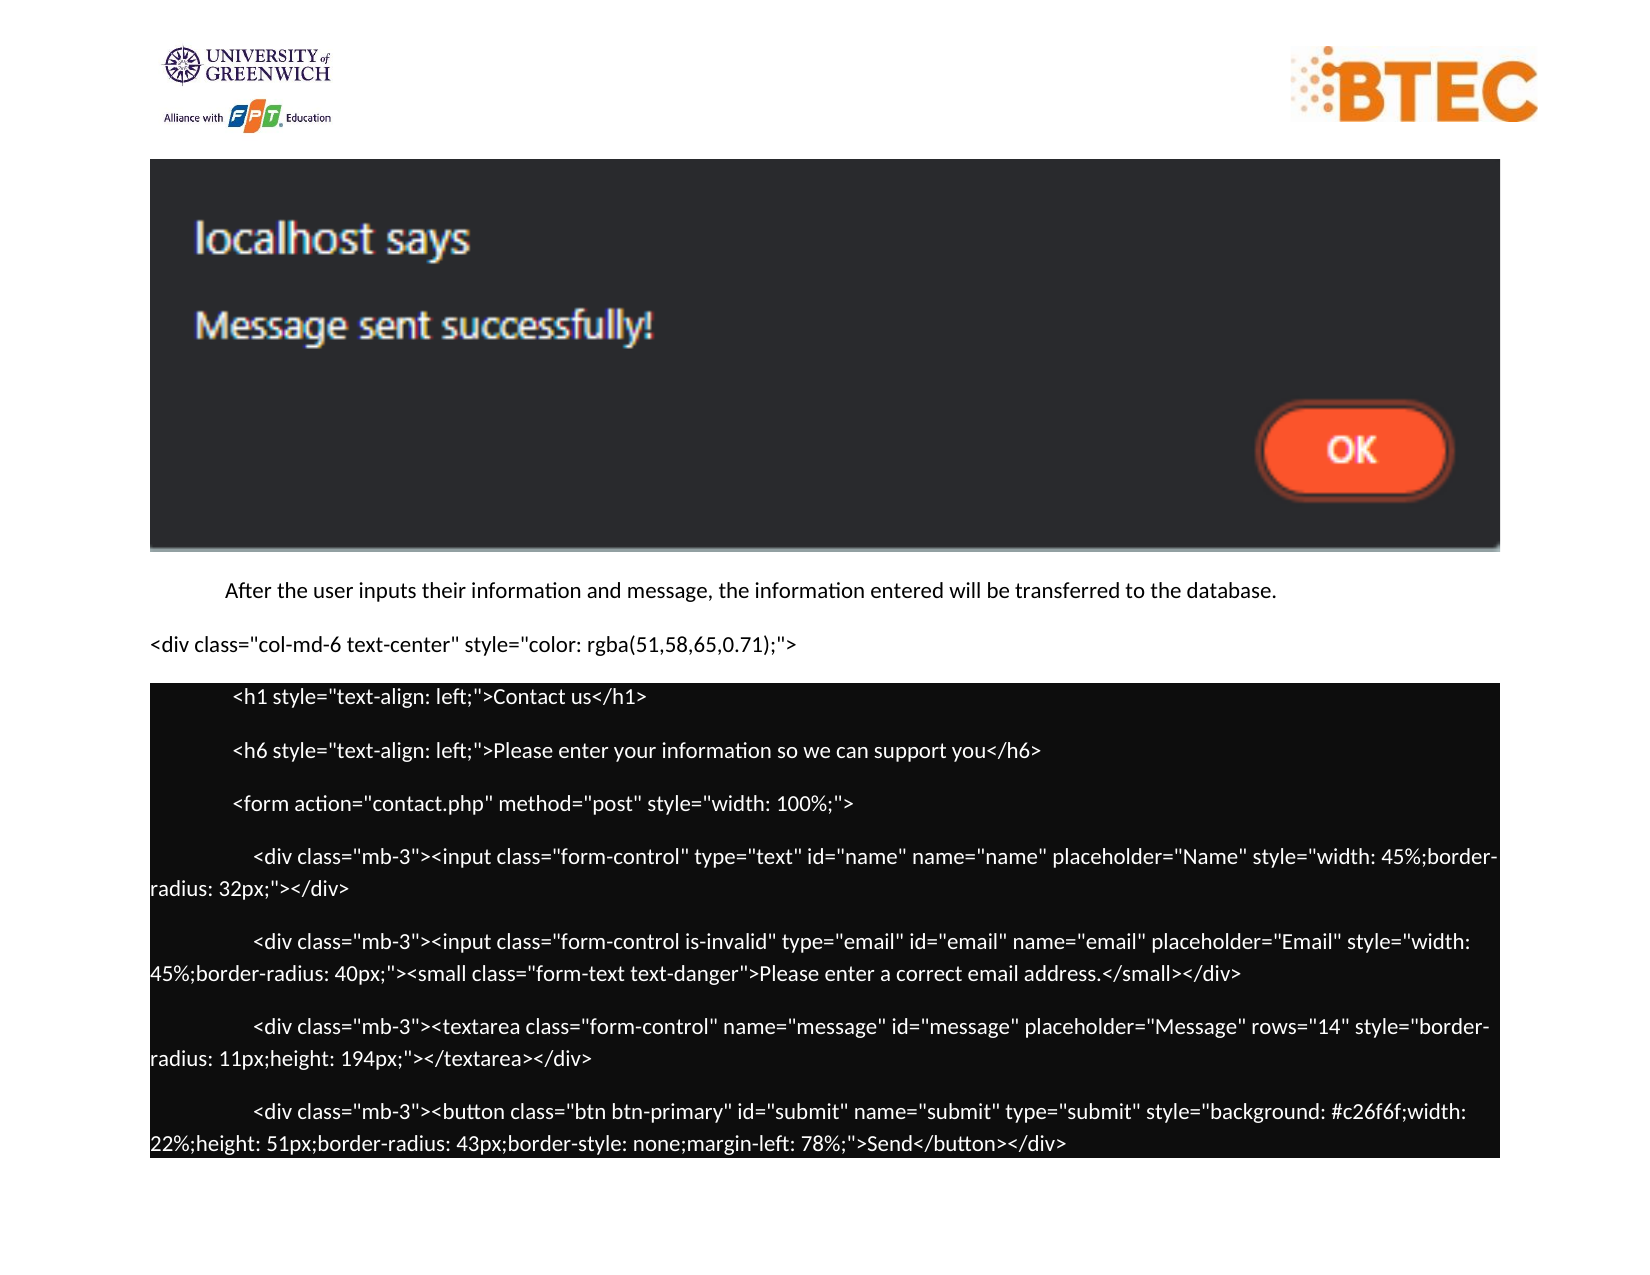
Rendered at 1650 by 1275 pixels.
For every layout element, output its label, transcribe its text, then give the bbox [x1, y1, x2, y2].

picture [150, 32, 343, 144]
text After the user inputs their information and message, the information entered will be transferred to the database. [150, 577, 1500, 605]
picture [150, 159, 1500, 552]
text <h1 style="text-align: left;">Contact us</h1> [150, 683, 1500, 711]
text <div class="col-md-6 text-center" style="color: rgba(51,58,65,0.71);"> [150, 630, 1500, 658]
text <div class="mb-3"><input class="form-control" type="text" id="name" name="name" placeholder="Name" style="width: 45%;border-radius: 32px;"></div> [150, 842, 1500, 902]
text <div class="mb-3"><button class="btn btn-primary" id="submit" name="submit" type="submit" style="background: #c26f6f;width: 22%;height: 51px;border-radius: 43px;border-style: none;margin-left: 78%;">Send</button></div> [150, 1097, 1500, 1158]
text <div class="mb-3"><input class="form-control is-invalid" type="email" id="email" name="email" placeholder="Email" style="width: 45%;border-radius: 40px;"><small class="form-text text-danger">Please enter a correct email address.</small></div> [150, 927, 1500, 987]
text <h6 style="text-align: left;">Please enter your information so we can support you</h6> [150, 736, 1500, 764]
picture [1290, 46, 1538, 122]
text <form action="contact.php" method="post" style="width: 100%;"> [150, 789, 1500, 817]
text <div class="mb-3"><textarea class="form-control" name="message" id="message" placeholder="Message" rows="14" style="border-radius: 11px;height: 194px;"></textarea></div> [150, 1012, 1500, 1072]
